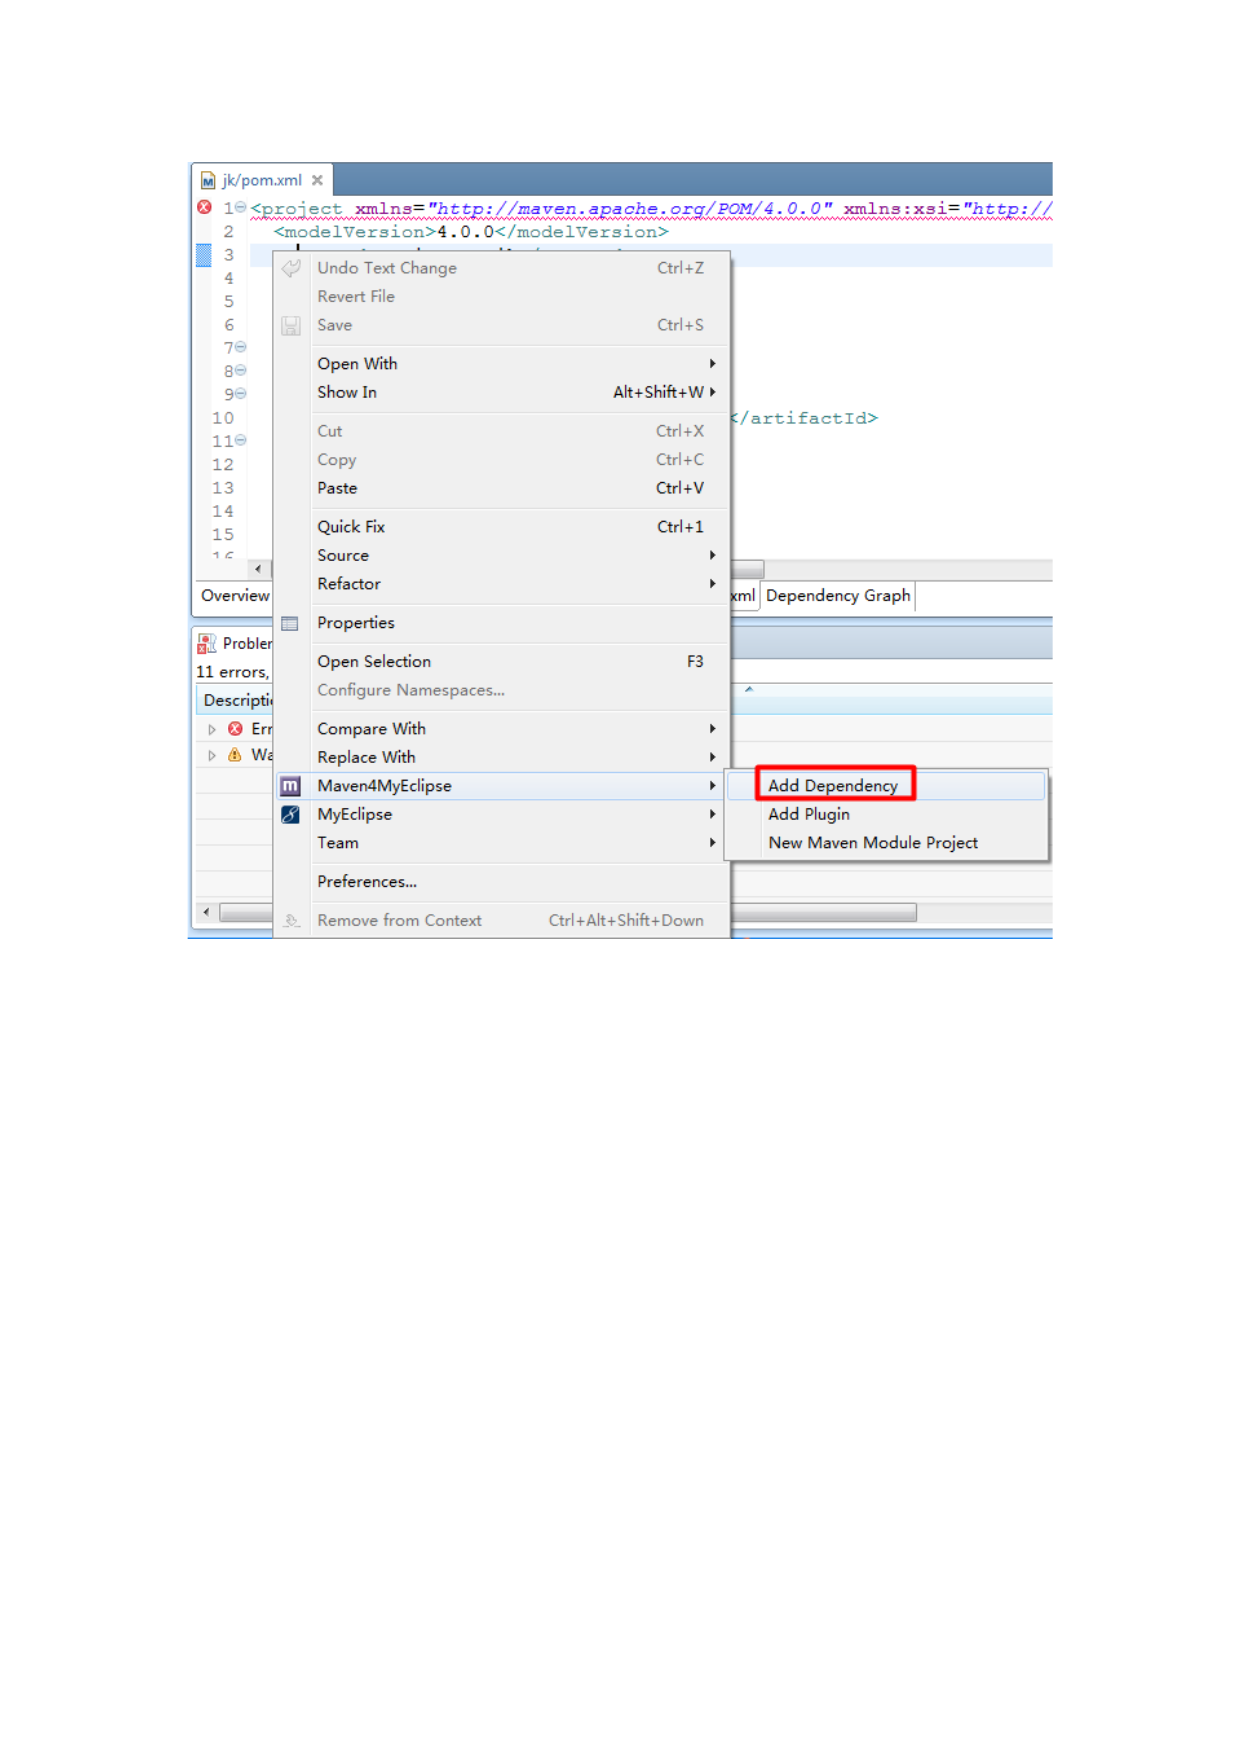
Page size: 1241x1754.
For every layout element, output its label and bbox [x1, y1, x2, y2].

picture [187, 162, 1053, 939]
